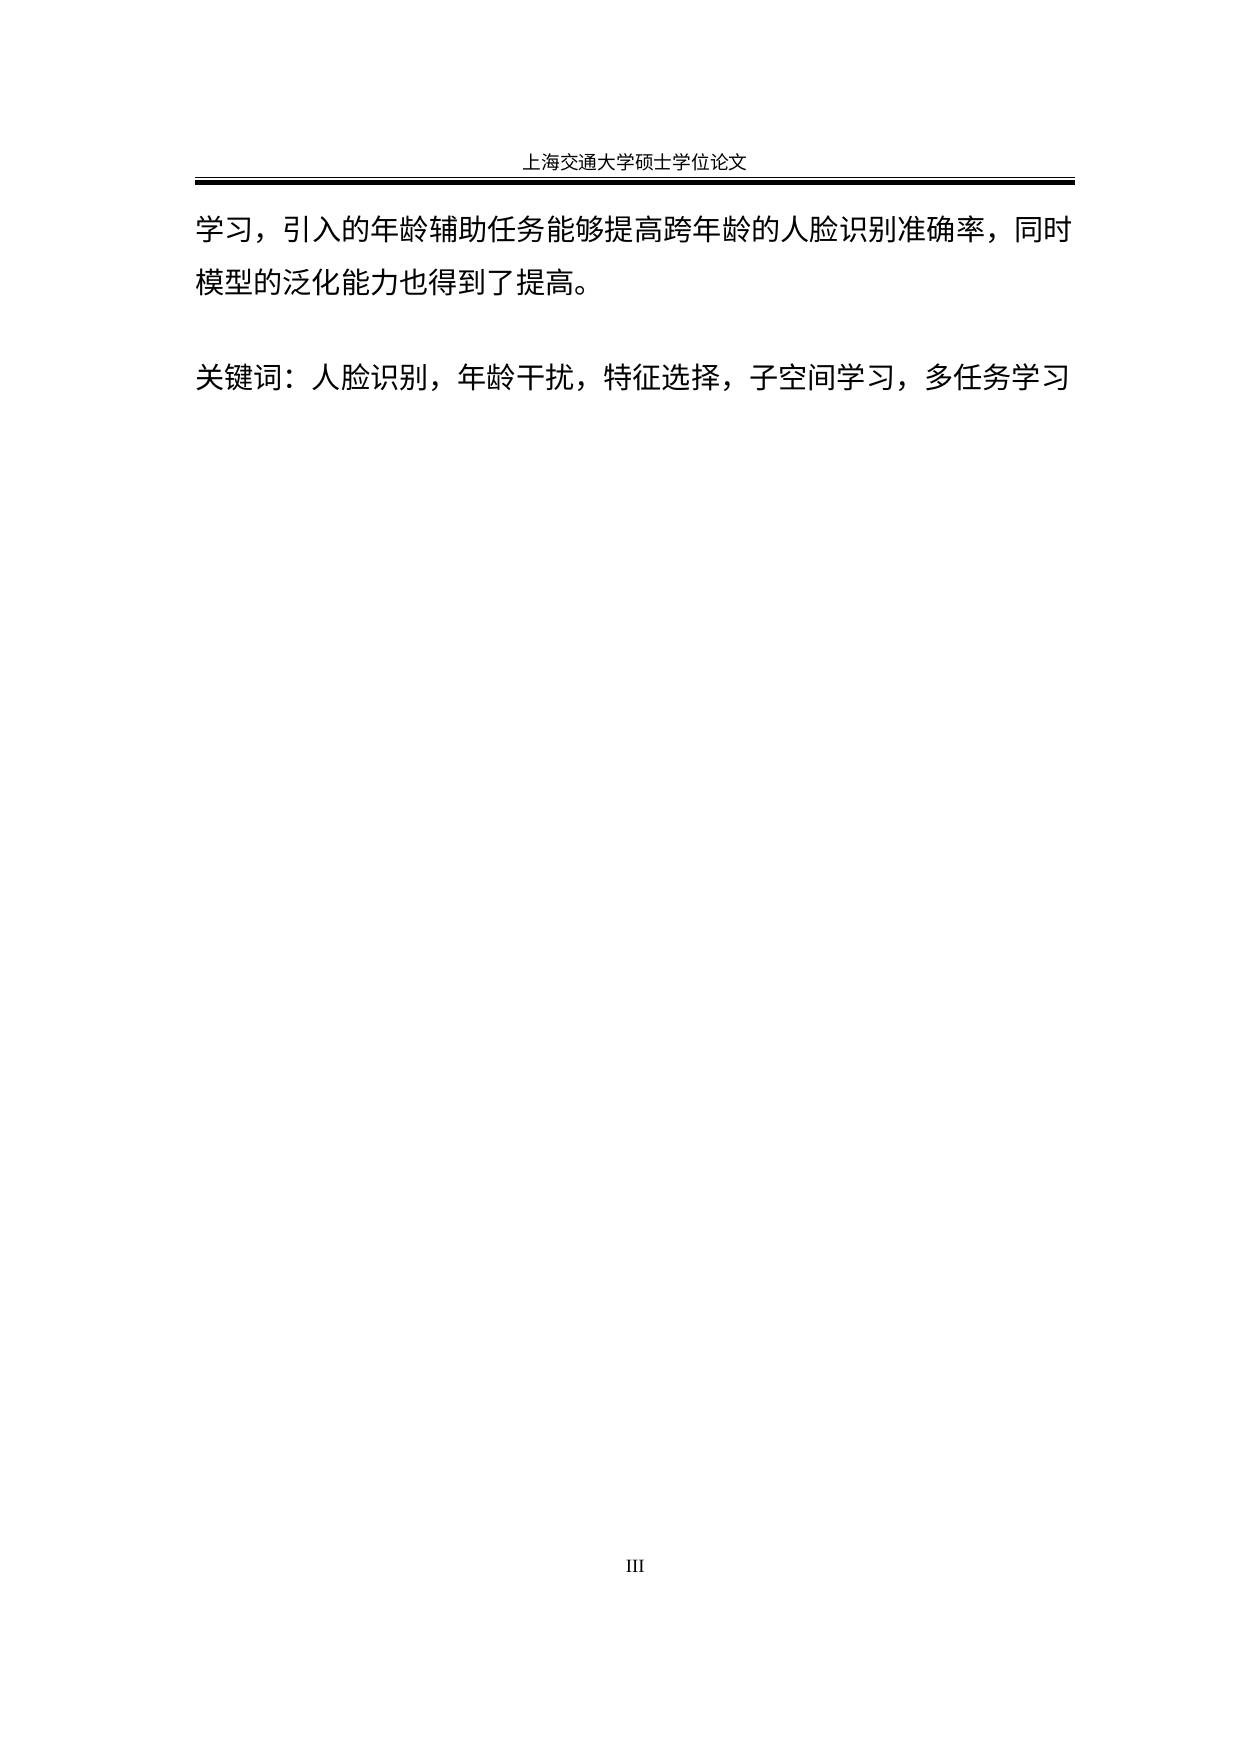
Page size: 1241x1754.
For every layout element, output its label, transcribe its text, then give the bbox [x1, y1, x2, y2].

text 关键词：人脸识别，年龄干扰，特征选择，子空间学习，多任务学习 [195, 354, 1075, 397]
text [195, 207, 1075, 302]
